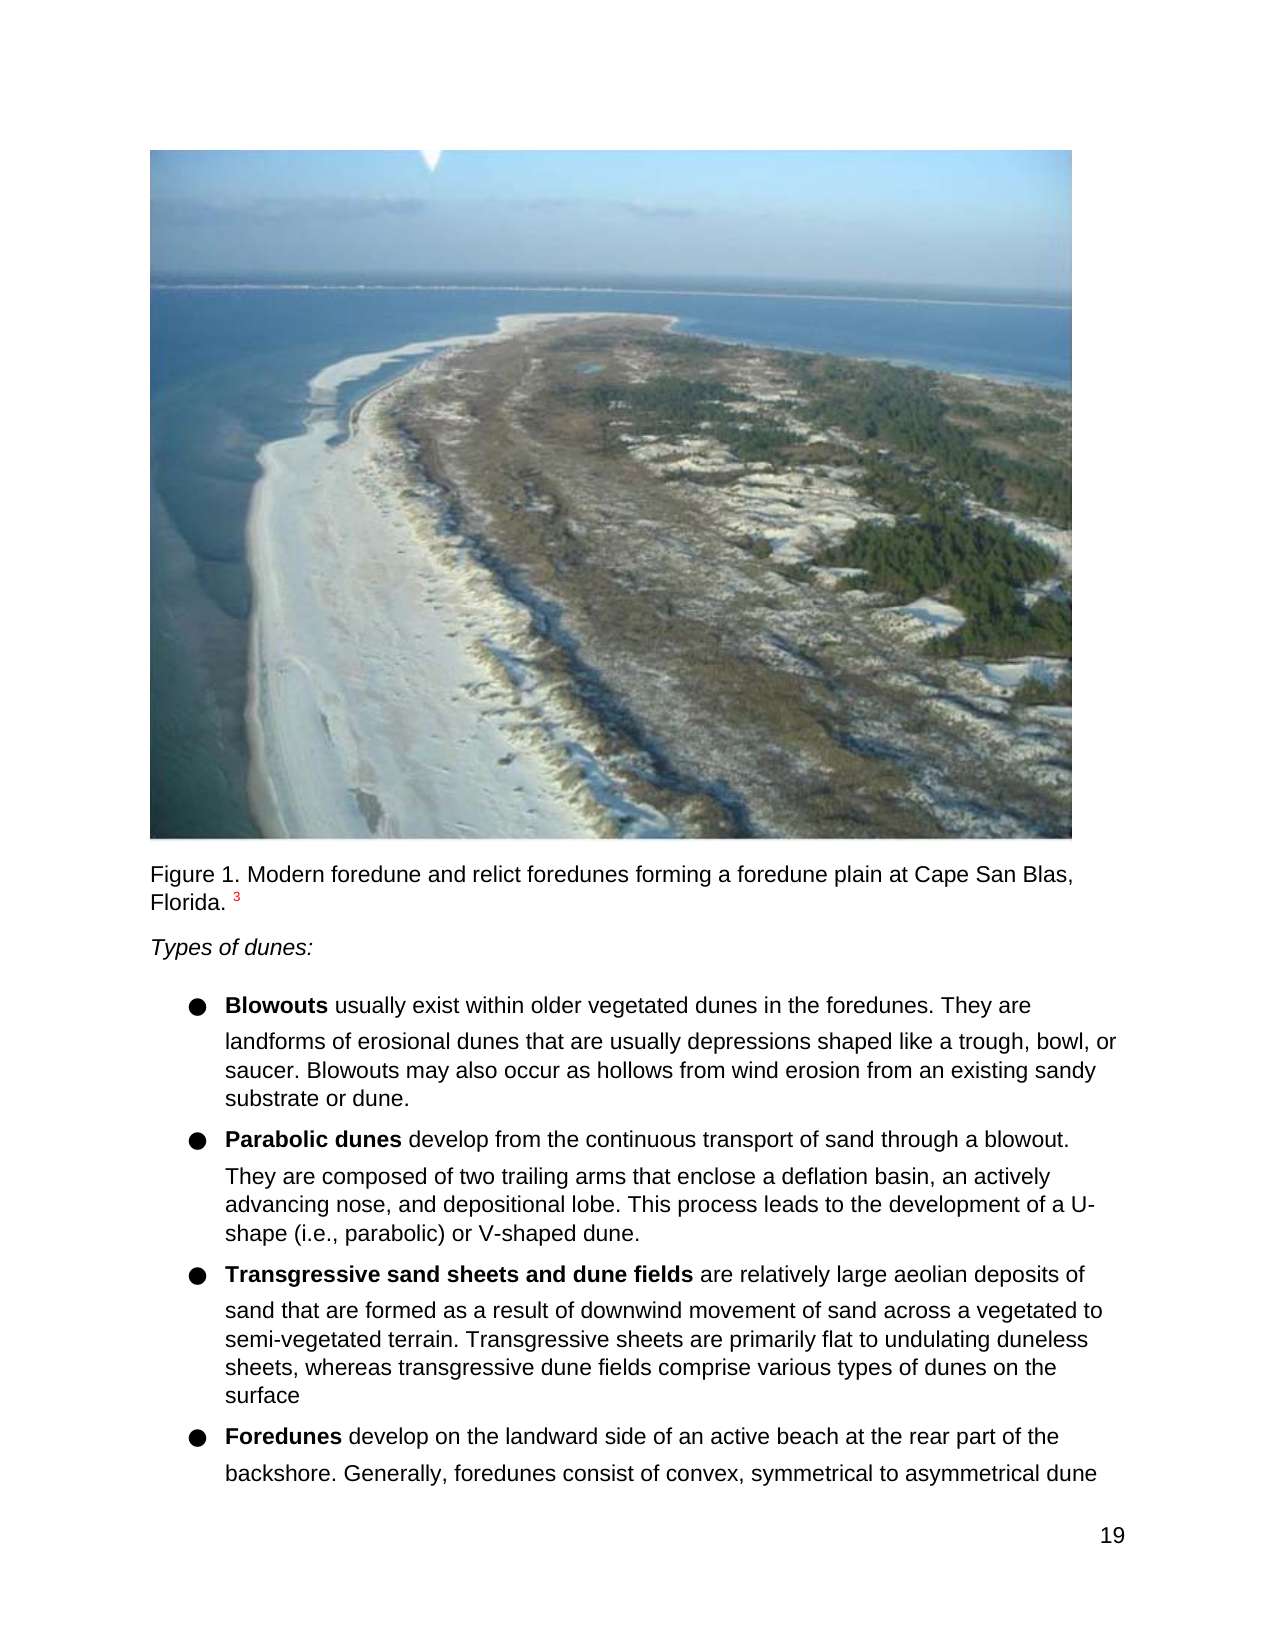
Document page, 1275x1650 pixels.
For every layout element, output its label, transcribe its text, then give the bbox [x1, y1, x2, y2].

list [187, 1411, 1125, 1486]
text Types of dunes: [150, 934, 1125, 961]
picture [150, 150, 1072, 842]
list Blowouts usually exist within older vegetated dunes in the foredunes. They are landforms of erosional dunes that are usually depressions shaped like a trough, bowl, or saucer. Blowouts may also occur as hollows from wind erosion from an existing sandy substrate or dune. [187, 979, 1125, 1112]
list Transgressive sand sheets and dune fields are relatively large aeolian deposits of sand that are formed as a result of downwind movement of sand across a vegetated to semi-vegetated terrain. Transgressive sheets are primarily flat to undulating duneless sheets, whereas transgressive dune fields comprise various types of dunes on the surface [187, 1248, 1125, 1409]
list Parabolic dunes develop from the continuous transport of sand through a blowout. They are composed of two trailing arms that enclose a deflation basin, an actively advancing nose, and depositional lobe. This process leads to the development of a U-shape (i.e., parabolic) or V-shaped dune. [187, 1114, 1125, 1246]
text Figure 1. Modern foredune and relict foredunes forming a foredune plain at Cape San Blas, Florida. 3 [150, 861, 1125, 915]
